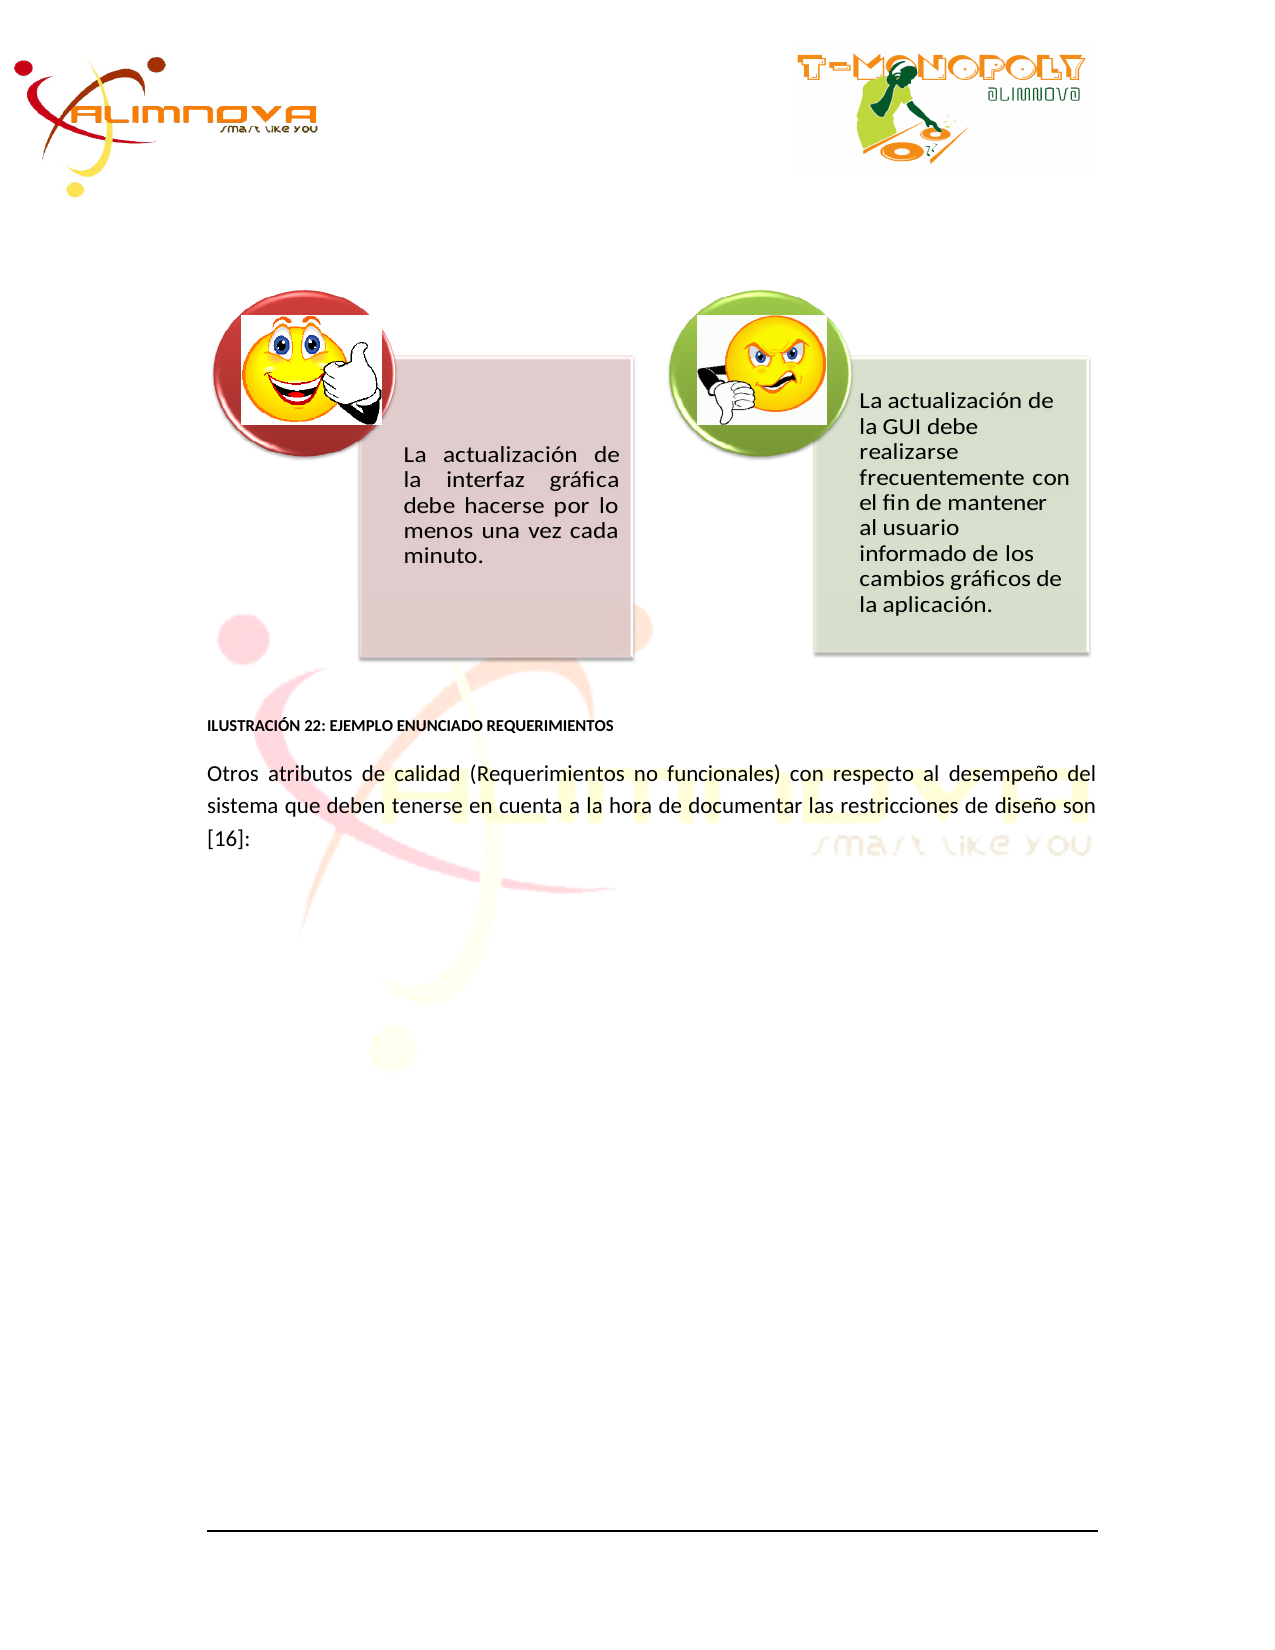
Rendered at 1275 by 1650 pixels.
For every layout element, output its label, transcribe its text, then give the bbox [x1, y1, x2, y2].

text Otros atributos de calidad (Requerimientos no funcionales) con respecto al desempeño del sistema que deben tenerse en cuenta a la hora de documentar las restricciones de diseño son [16]: [207, 759, 1098, 852]
picture [792, 40, 1093, 173]
picture [10, 55, 319, 199]
